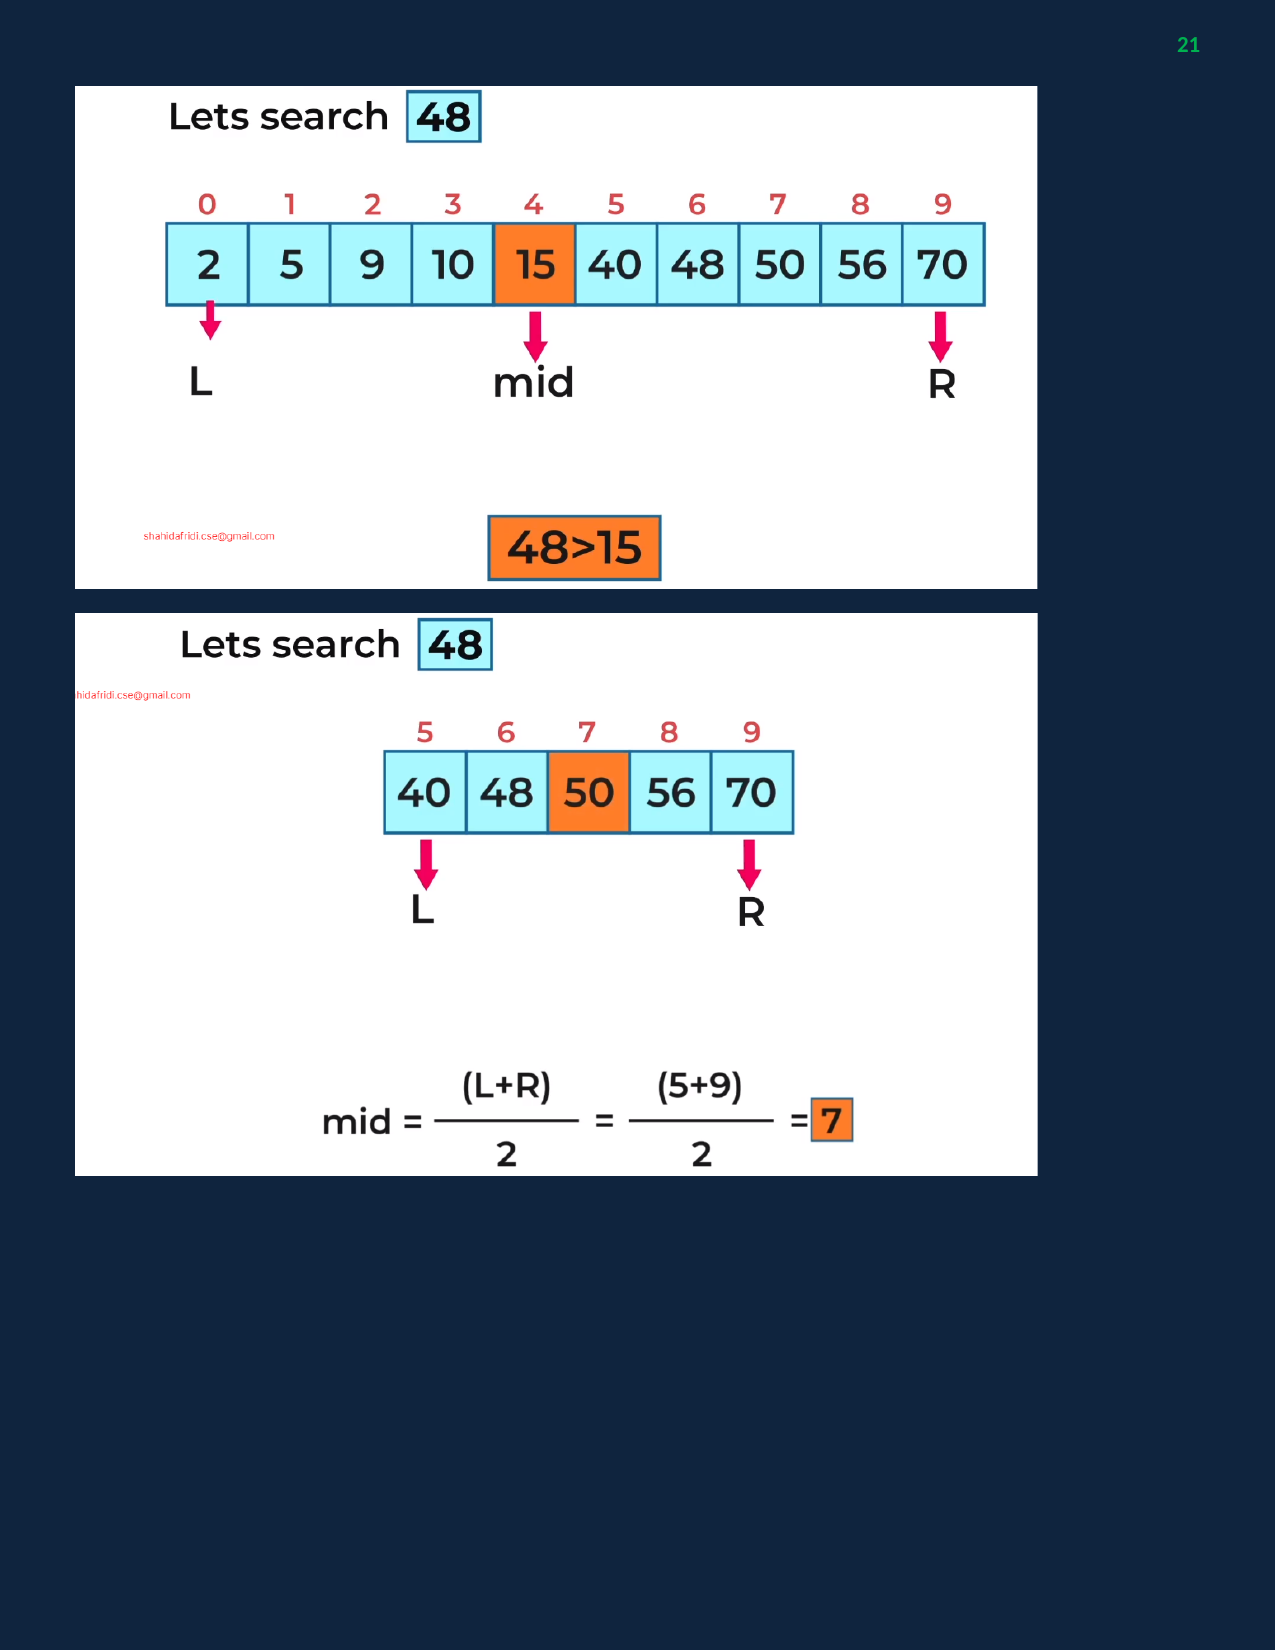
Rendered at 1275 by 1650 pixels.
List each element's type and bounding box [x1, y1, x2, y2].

picture [75, 613, 1038, 1176]
picture [75, 86, 1038, 589]
